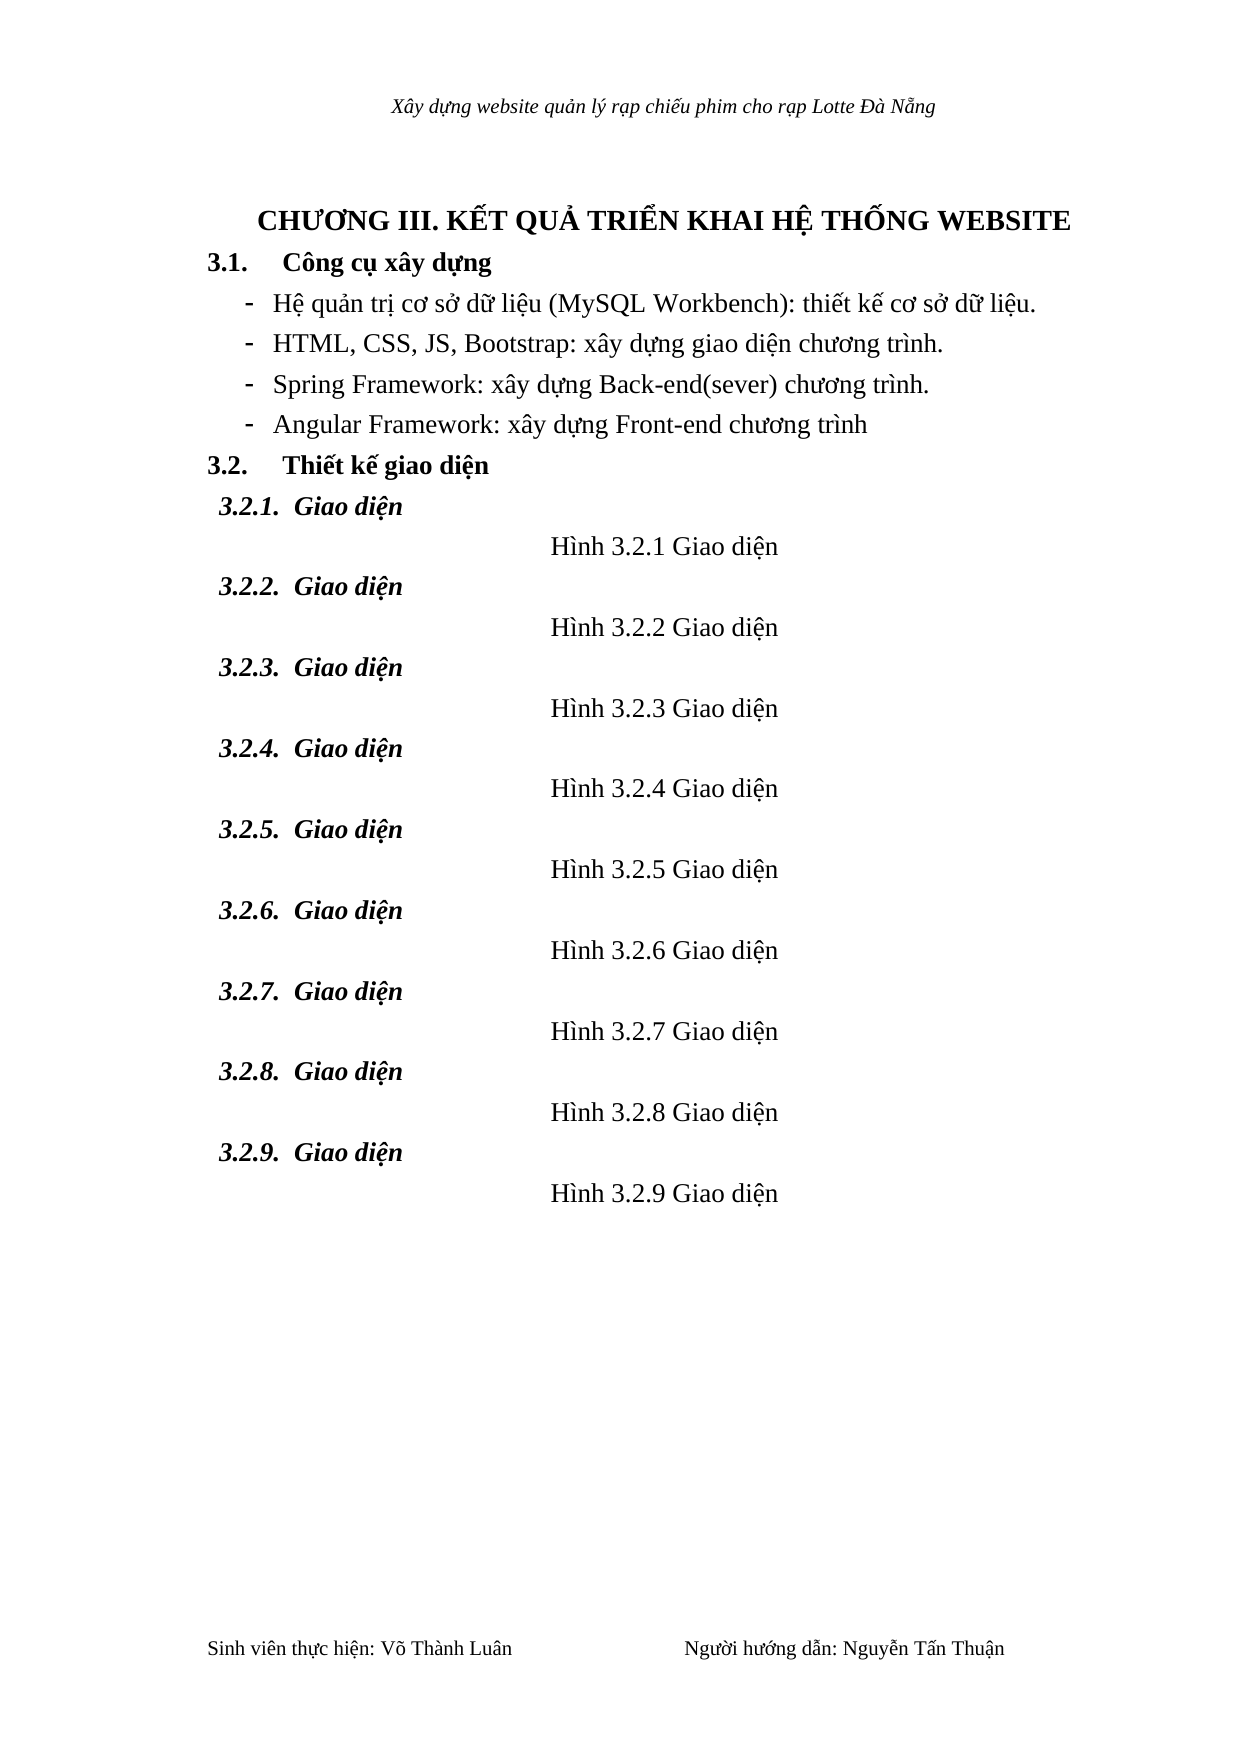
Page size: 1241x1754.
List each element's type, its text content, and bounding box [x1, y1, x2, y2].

list Giao diện [219, 732, 1122, 763]
text Hình 3.2.9 Giao diện [207, 1177, 1122, 1208]
text Công cụ xây dựng [207, 246, 1122, 277]
list Giao diện [219, 1056, 1122, 1087]
list Giao diện [219, 571, 1122, 602]
list Giao diện [219, 975, 1122, 1006]
list Spring Framework: xây dựng Back-end(sever) chương trình. [244, 368, 1122, 399]
text Thiết kế giao diện [207, 449, 1122, 480]
text CHƯƠNG III. KẾT QUẢ TRIỂN KHAI HỆ THỐNG WEBSITE [207, 203, 1122, 236]
list Giao diện [219, 490, 1122, 521]
list HTML, CSS, JS, Bootstrap: xây dựng giao diện chương trình. [244, 327, 1122, 359]
text Hình 3.2.1 Giao diện [207, 530, 1122, 561]
text Hình 3.2.8 Giao diện [207, 1096, 1122, 1127]
text Hình 3.2.3 Giao diện [207, 692, 1122, 723]
text Hình 3.2.7 Giao diện [207, 1015, 1122, 1046]
list Angular Framework: xây dựng Front-end chương trình [244, 409, 1122, 440]
list Giao diện [219, 894, 1122, 925]
list Giao diện [219, 813, 1122, 844]
text Hình 3.2.6 Giao diện [207, 934, 1122, 965]
list Giao diện [219, 651, 1122, 682]
text Hình 3.2.2 Giao diện [207, 611, 1122, 642]
list Giao diện [219, 1136, 1122, 1167]
text Hình 3.2.5 Giao diện [207, 853, 1122, 884]
text Hình 3.2.4 Giao diện [207, 773, 1122, 804]
list Hệ quản trị cơ sở dữ liệu (MySQL Workbench): thiết kế cơ sở dữ liệu. [244, 287, 1122, 318]
